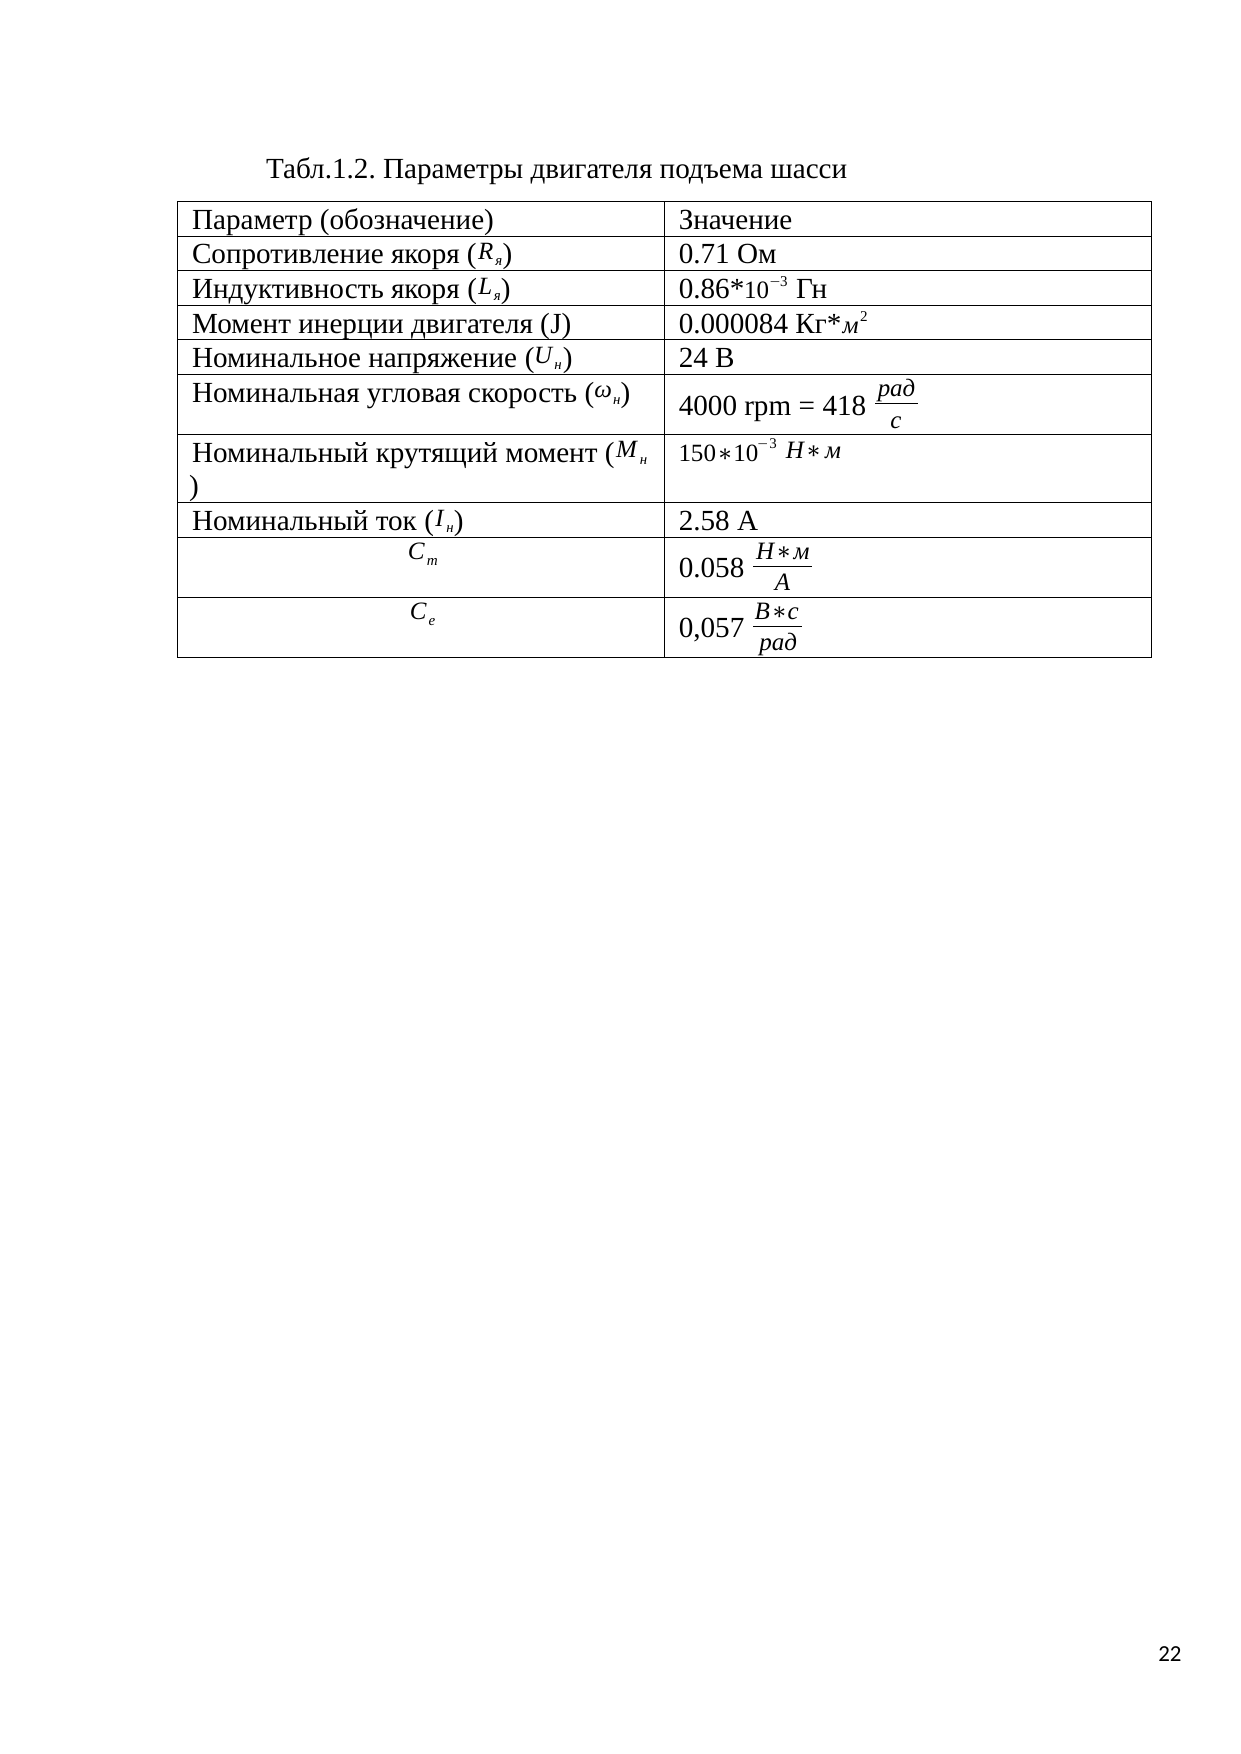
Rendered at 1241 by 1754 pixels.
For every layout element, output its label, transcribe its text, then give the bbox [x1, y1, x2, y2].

table_cell Номинальный ток () [178, 503, 664, 537]
table_cell 0.86* Гн [665, 271, 1151, 305]
table_cell 0.000084 Кг* [665, 306, 1151, 339]
table_cell Момент инерции двигателя (J) [178, 306, 664, 339]
table_cell Сопротивление якоря () [178, 237, 664, 270]
table_cell 4000 rpm = 418 [665, 375, 1151, 434]
table_cell 0.71 Ом [665, 237, 1151, 270]
table_cell Номинальный крутящий момент () [178, 435, 664, 502]
table_cell 24 В [665, 340, 1151, 374]
table_cell Номинальное напряжение () [178, 340, 664, 374]
table_cell 0.058 [665, 538, 1151, 597]
table_cell [178, 538, 664, 597]
table_cell Индуктивность якоря () [178, 271, 664, 305]
table_cell [665, 435, 1151, 502]
table_cell 2.58 А [665, 503, 1151, 537]
table_cell 0,057 [665, 598, 1151, 657]
table_header Значение [665, 202, 1151, 236]
text Табл.1.2. Параметры двигателя подъема шасси [177, 151, 1181, 184]
table_cell Номинальная угловая скорость () [178, 375, 664, 434]
table_header Параметр (обозначение) [178, 202, 664, 236]
table_cell [178, 598, 664, 657]
